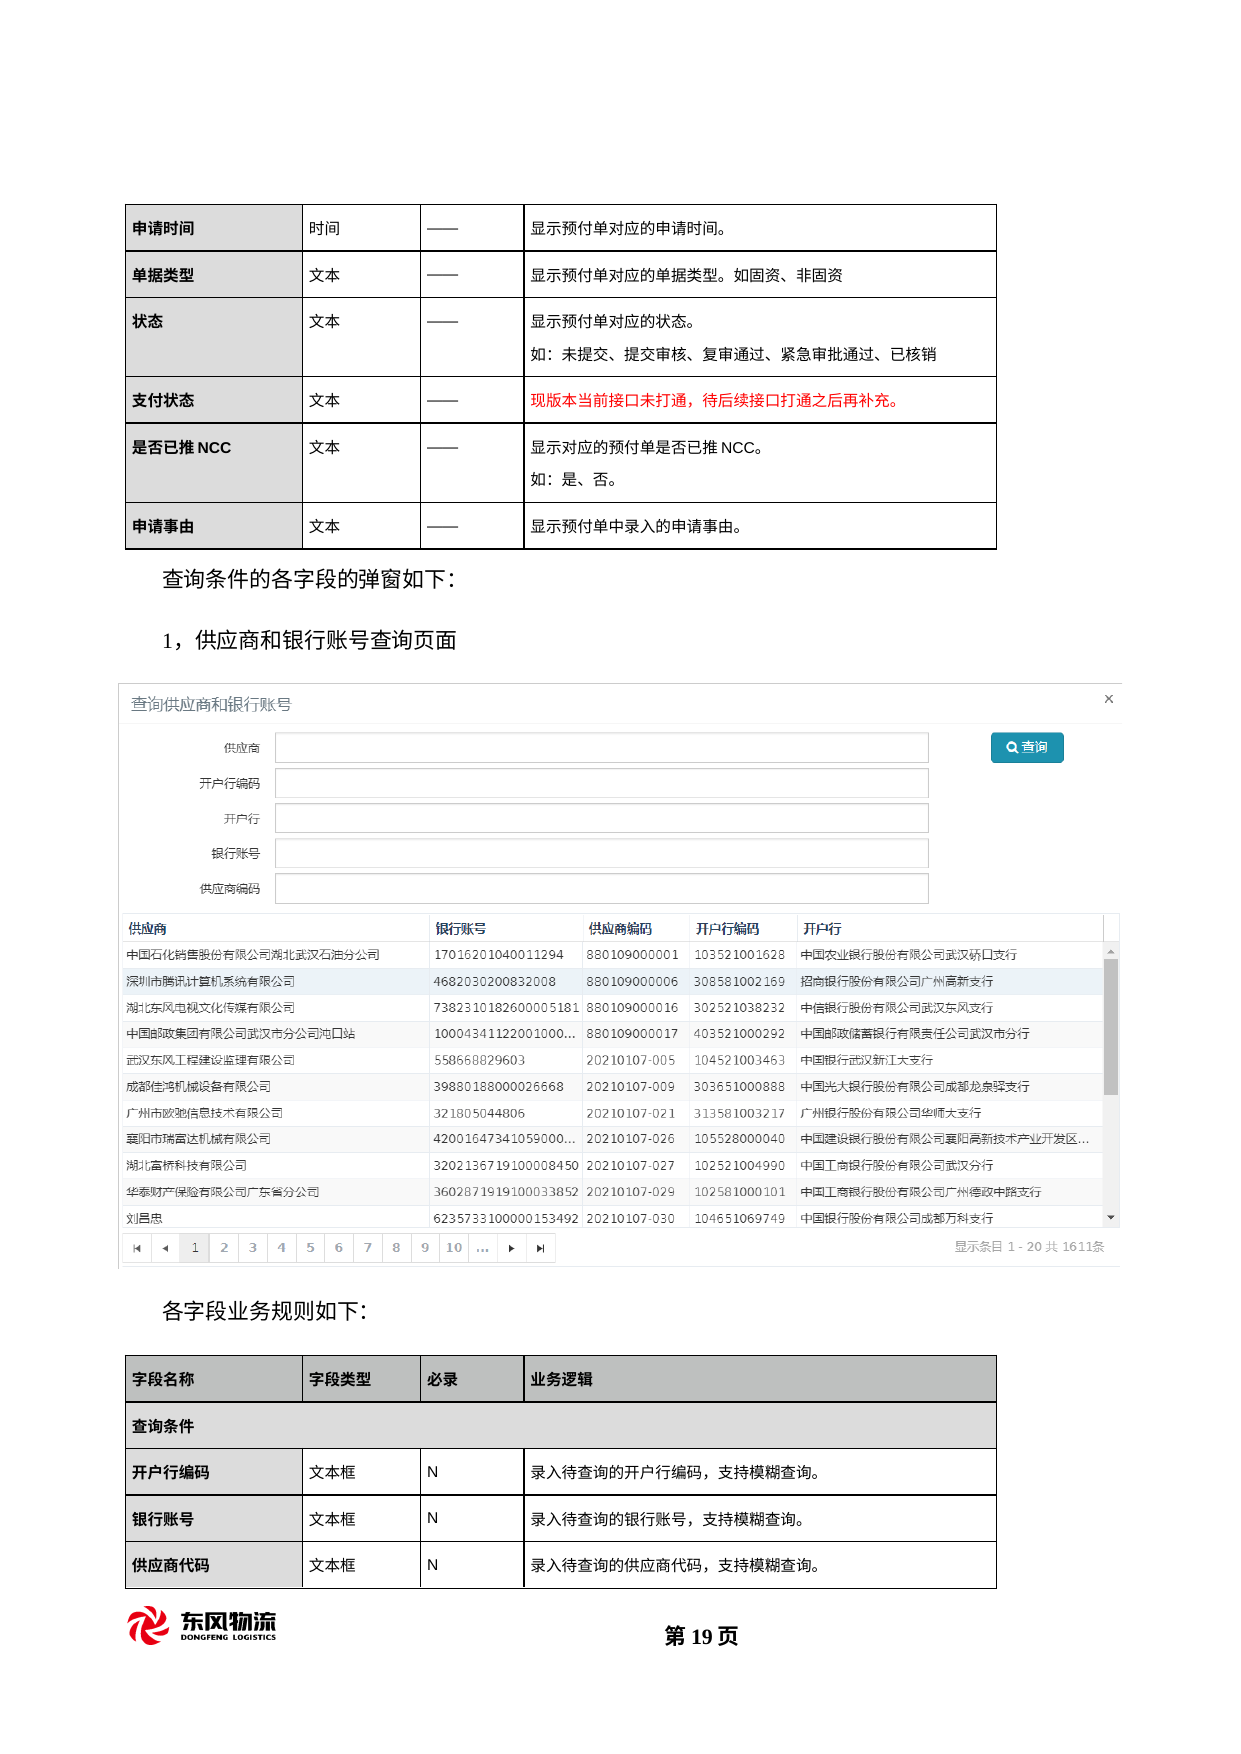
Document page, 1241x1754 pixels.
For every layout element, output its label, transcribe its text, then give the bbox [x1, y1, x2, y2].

table_cell 开户行编码 [126, 1449, 302, 1494]
text 查询条件的各字段的弹窗如下： [162, 562, 1122, 594]
table_cell —— [421, 377, 523, 422]
table_cell 显示预付单对应的单据类型。如固资、非固资 [525, 252, 996, 297]
table_cell 文本 [303, 424, 420, 501]
table_cell 申请事由 [126, 503, 302, 548]
text 各字段业务规则如下： [162, 1294, 1122, 1326]
table_cell N [421, 1449, 523, 1494]
table_cell 状态 [126, 298, 302, 376]
table_cell 银行账号 [126, 1496, 302, 1541]
table_cell 查询条件 [126, 1403, 996, 1448]
table_cell 文本 [303, 298, 420, 376]
table_cell N [421, 1542, 523, 1587]
table_cell 申请时间 [126, 205, 302, 250]
table_cell 显示预付单对应的状态。 如：未提交、提交审核、复审通过、紧急审批通过、已核销 [525, 298, 996, 376]
table_cell —— [421, 205, 523, 250]
table_cell 支付状态 [126, 377, 302, 422]
table_header 字段类型 [303, 1356, 420, 1401]
table_cell 录入待查询的供应商代码，支持模糊查询。 [525, 1542, 996, 1587]
table_header 必录 [421, 1356, 523, 1401]
table_cell 文本框 [303, 1449, 420, 1494]
picture [127, 1606, 276, 1645]
picture [118, 683, 1123, 1269]
table_cell 单据类型 [126, 252, 302, 297]
table_cell 显示预付单对应的申请时间。 [525, 205, 996, 250]
table_cell 供应商代码 [126, 1542, 302, 1587]
table_cell 文本 [303, 377, 420, 422]
table_cell —— [421, 424, 523, 501]
table_cell —— [421, 503, 523, 548]
table_cell 文本框 [303, 1542, 420, 1587]
table_cell 文本框 [303, 1496, 420, 1541]
table_cell 显示预付单中录入的申请事由。 [525, 503, 996, 548]
table_cell 是否已推NCC [126, 424, 302, 501]
table_cell 文本 [303, 503, 420, 548]
table_cell 录入待查询的银行账号，支持模糊查询。 [525, 1496, 996, 1541]
table_cell 文本 [303, 252, 420, 297]
table_cell —— [421, 298, 523, 376]
table_cell N [421, 1496, 523, 1541]
table_cell 现版本当前接口未打通，待后续接口打通之后再补充。 [525, 377, 996, 422]
table_cell —— [421, 252, 523, 297]
table_cell 显示对应的预付单是否已推NCC。 如：是、否。 [525, 424, 996, 501]
table_header 字段名称 [126, 1356, 302, 1401]
table_cell 录入待查询的开户行编码，支持模糊查询。 [525, 1449, 996, 1494]
table_header 业务逻辑 [525, 1356, 996, 1401]
text 1，供应商和银行账号查询页面 [162, 623, 1122, 655]
table_cell 时间 [303, 205, 420, 250]
